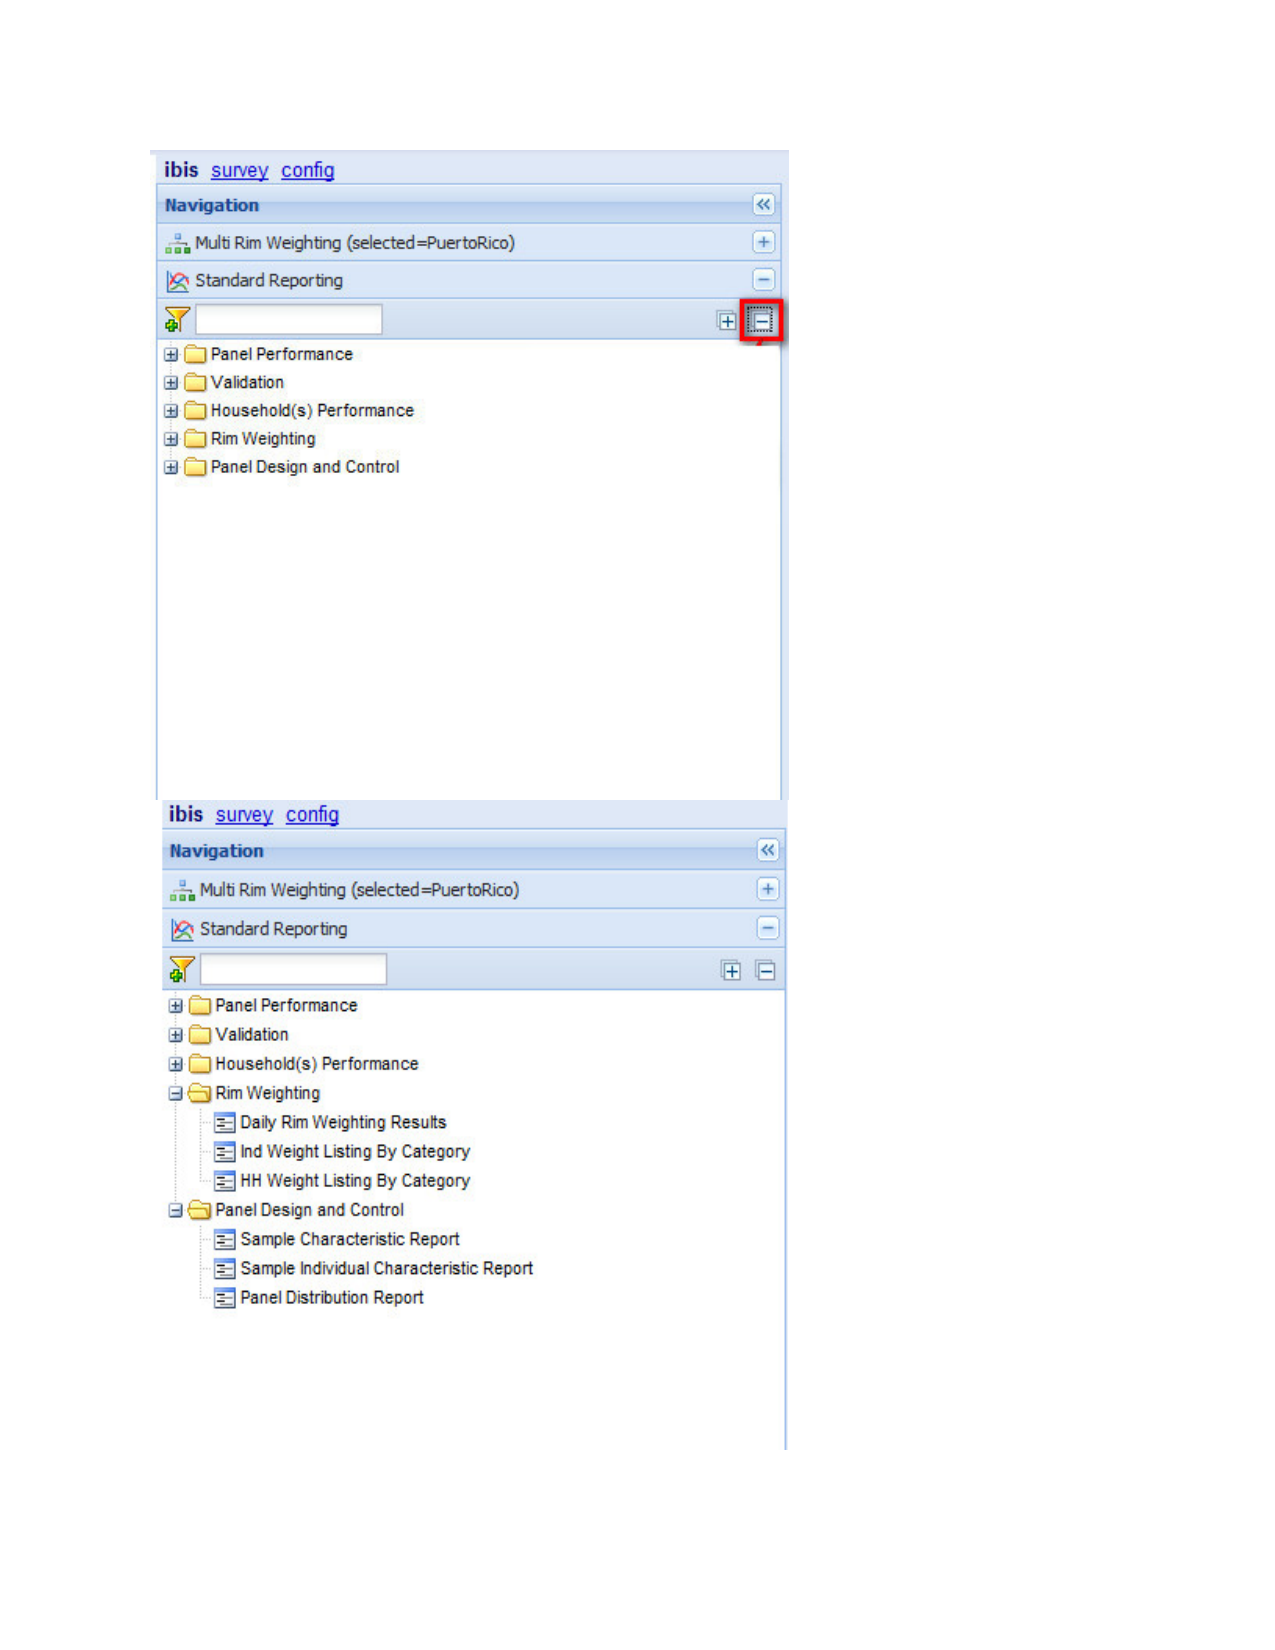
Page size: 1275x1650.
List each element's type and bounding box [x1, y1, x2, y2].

picture [150, 150, 789, 1450]
